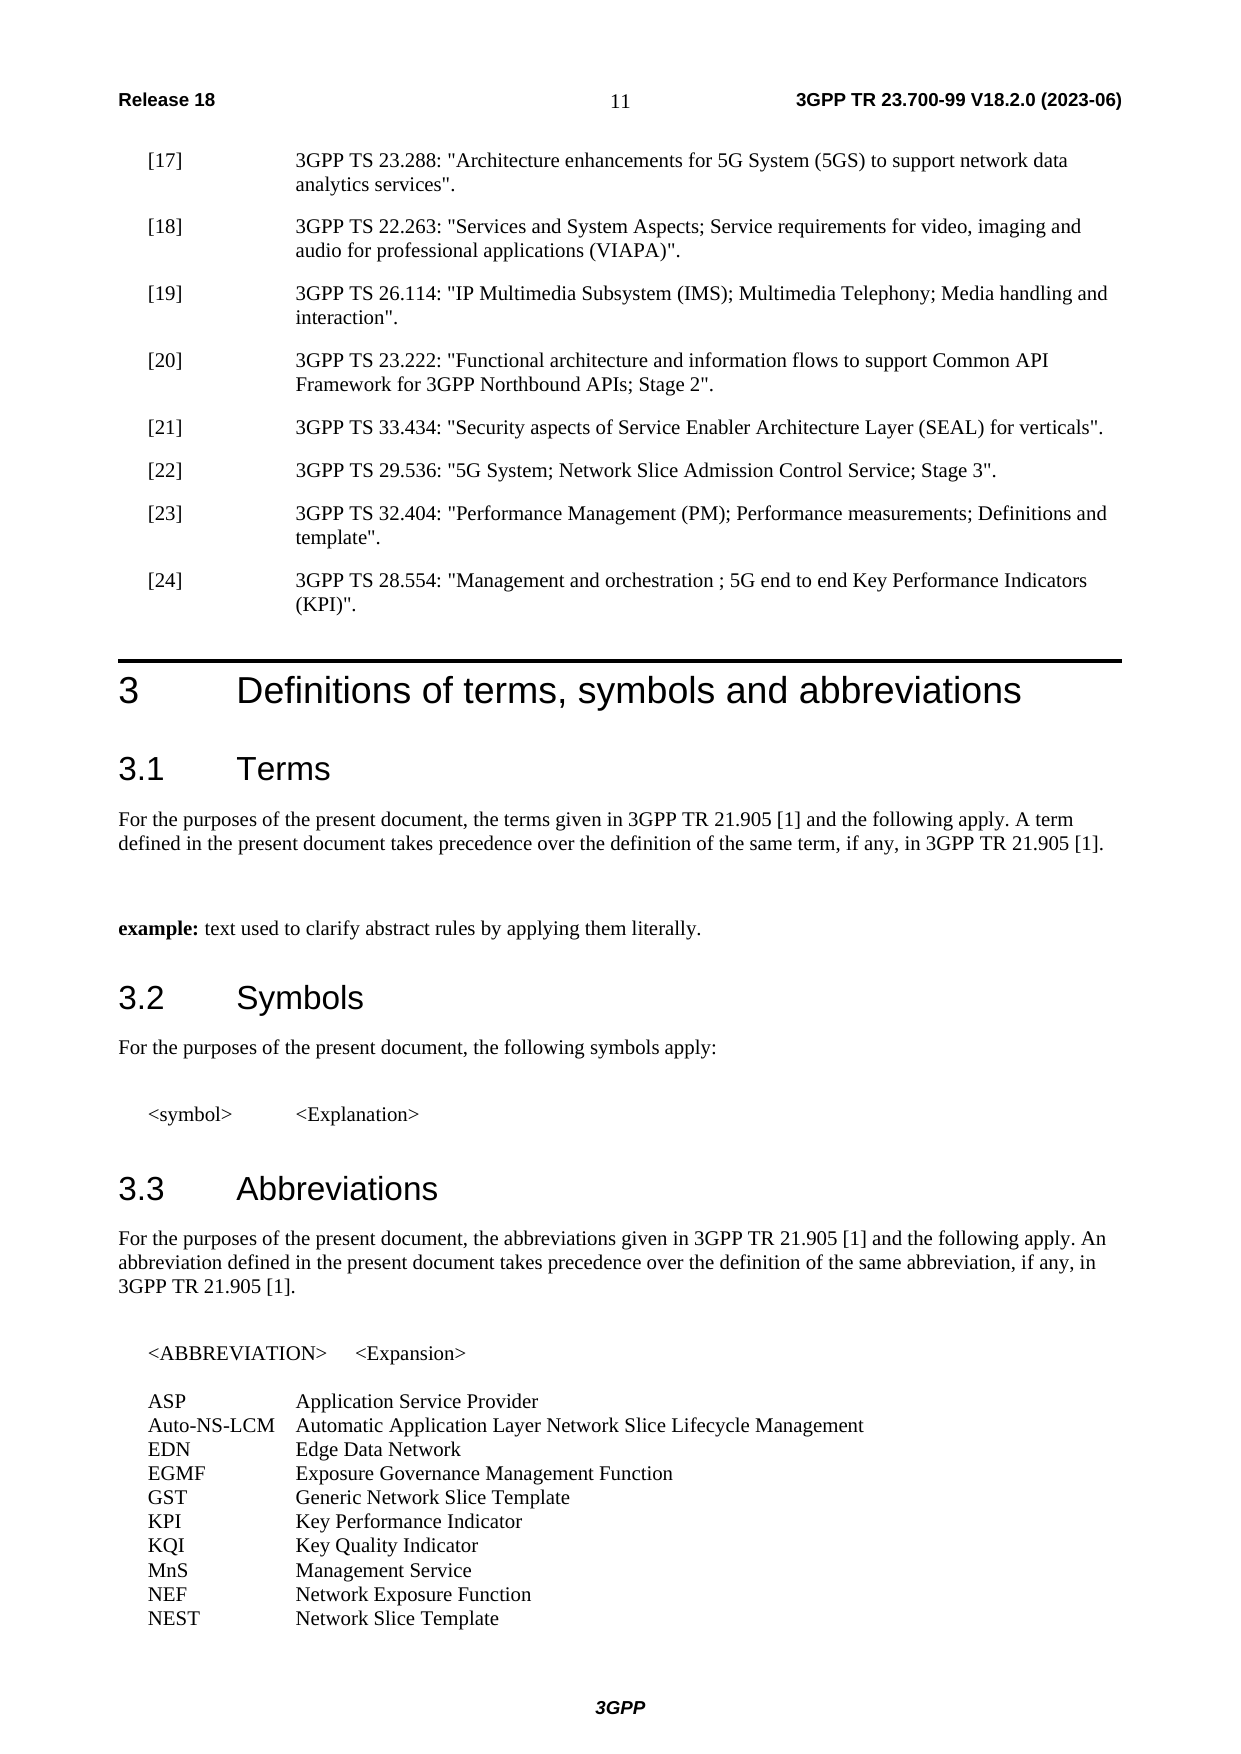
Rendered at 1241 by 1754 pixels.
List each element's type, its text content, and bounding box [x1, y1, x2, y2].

text <symbol> <Explanation> [148, 1102, 1122, 1126]
subtitle 3 Definitions of terms, symbols and abbreviations [118, 663, 1122, 712]
text For the purposes of the present document, the abbreviations given in 3GPP TR 21.905 [1] and the following apply. An abbreviation defined in the present document takes precedence over the definition of the same abbreviation, if any, in 3GPP TR 21.905 [1]. [118, 1226, 1122, 1298]
text [23] 3GPP TS 32.404: "Performance Management (PM); Performance measurements; Definitions and template". [148, 501, 1122, 549]
text [22] 3GPP TS 29.536: "5G System; Network Slice Admission Control Service; Stage 3". [148, 458, 1122, 482]
text NEF Network Exposure Function [148, 1582, 1122, 1606]
text EDN Edge Data Network [148, 1437, 1122, 1461]
text <ABBREVIATION> <Expansion> [148, 1341, 1122, 1365]
text KPI Key Performance Indicator [148, 1509, 1122, 1533]
text [18] 3GPP TS 22.263: "Services and System Aspects; Service requirements for video, imaging and audio for professional applications (VIAPA)". [148, 214, 1122, 262]
subtitle 3.1 Terms [118, 749, 1122, 788]
subtitle 3.2 Symbols [118, 978, 1122, 1016]
text For the purposes of the present document, the terms given in 3GPP TR 21.905 [1] and the following apply. A term defined in the present document takes precedence over the definition of the same term, if any, in 3GPP TR 21.905 [1]. [118, 807, 1122, 855]
text [20] 3GPP TS 23.222: "Functional architecture and information flows to support Common API Framework for 3GPP Northbound APIs; Stage 2". [148, 348, 1122, 396]
text KQI Key Quality Indicator [148, 1533, 1122, 1557]
text [17] 3GPP TS 23.288: "Architecture enhancements for 5G System (5GS) to support network data analytics services". [148, 147, 1122, 196]
text MnS Management Service [148, 1557, 1122, 1582]
text example: text used to clarify abstract rules by applying them literally. [118, 916, 1122, 940]
text [24] 3GPP TS 28.554: "Management and orchestration ; 5G end to end Key Performance Indicators (KPI)". [148, 567, 1122, 616]
text [19] 3GPP TS 26.114: "IP Multimedia Subsystem (IMS); Multimedia Telephony; Media handling and interaction". [148, 281, 1122, 329]
text ASP Application Service Provider [148, 1389, 1122, 1413]
subtitle 3.3 Abbreviations [118, 1169, 1122, 1207]
text [21] 3GPP TS 33.434: "Security aspects of Service Enabler Architecture Layer (SEAL) for verticals". [148, 415, 1122, 439]
text For the purposes of the present document, the following symbols apply: [118, 1035, 1122, 1059]
text GST Generic Network Slice Template [148, 1485, 1122, 1509]
text EGMF Exposure Governance Management Function [148, 1461, 1122, 1485]
text Auto-NS-LCM Automatic Application Layer Network Slice Lifecycle Management [148, 1413, 1122, 1437]
text NEST Network Slice Template [148, 1606, 1122, 1630]
